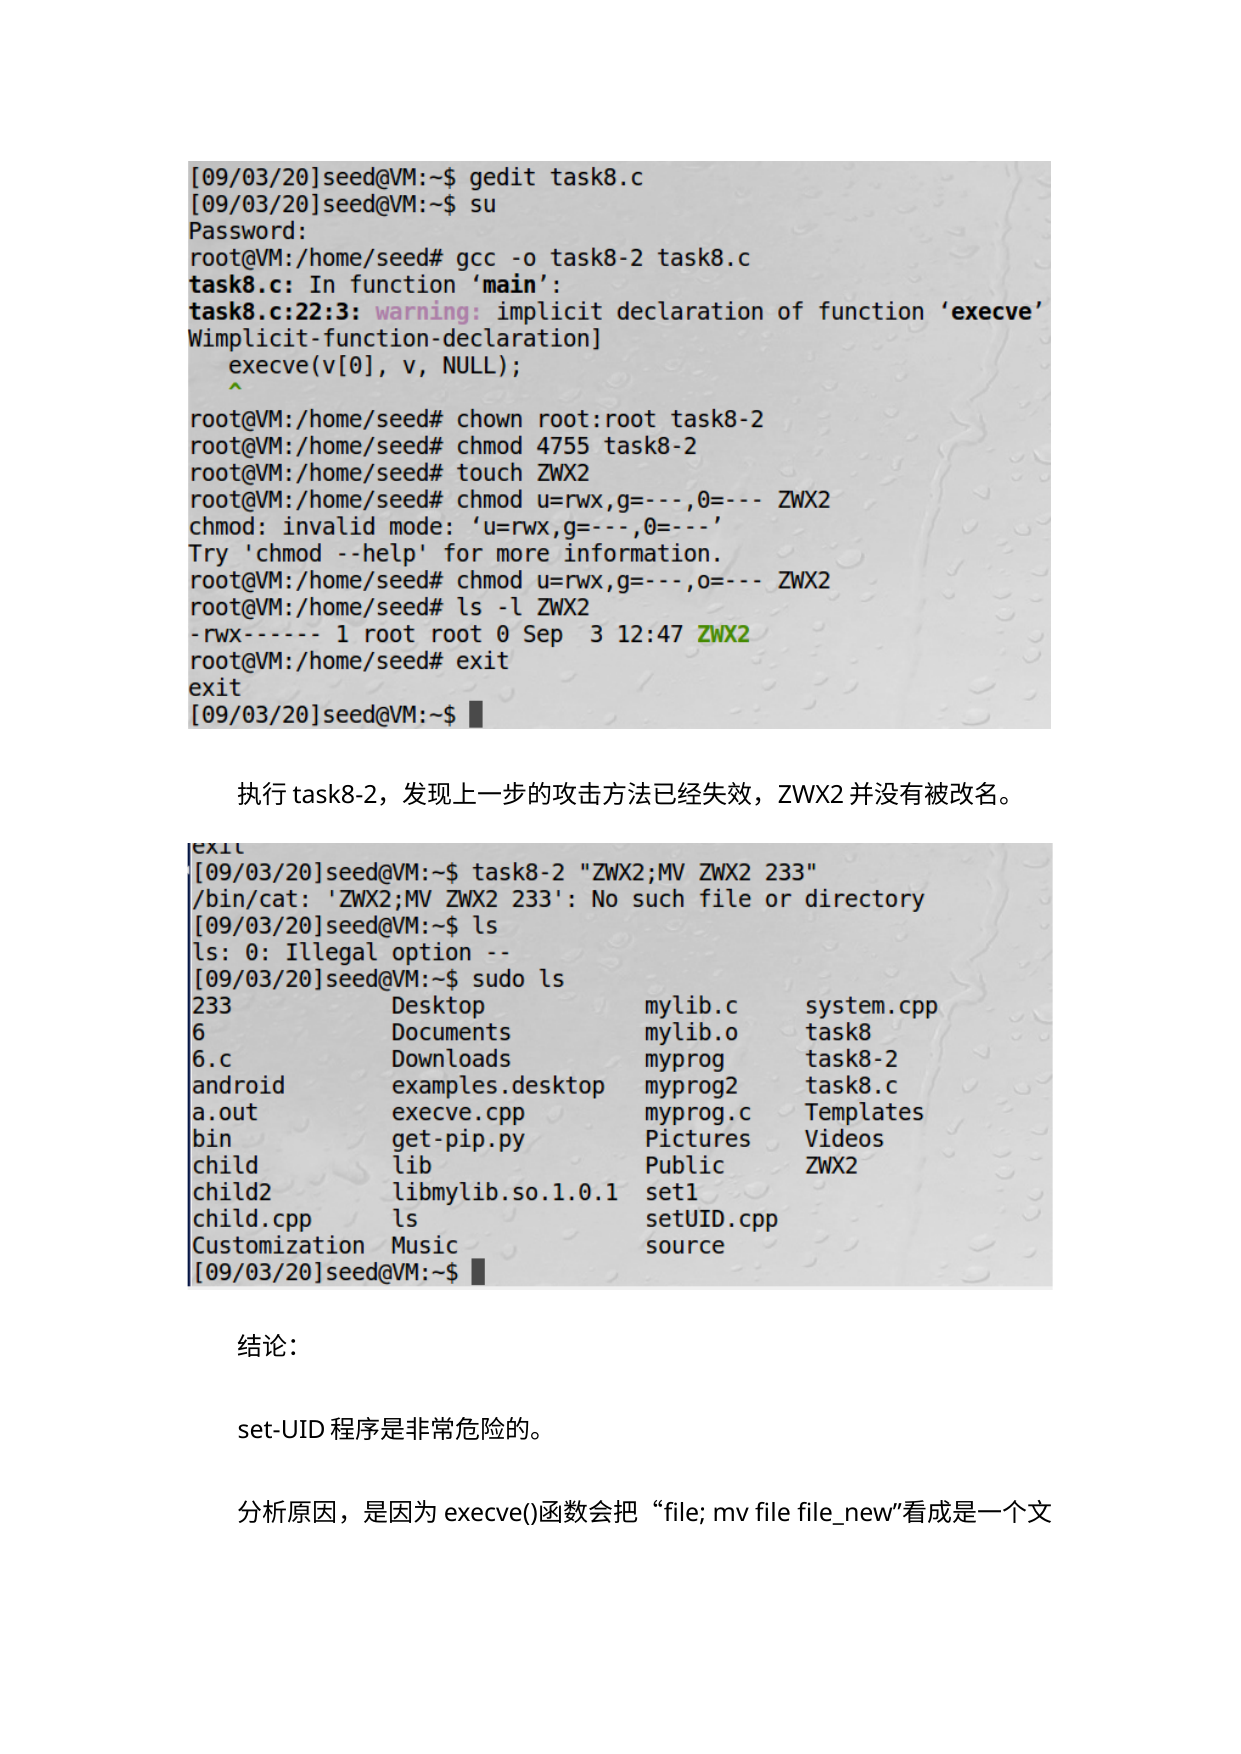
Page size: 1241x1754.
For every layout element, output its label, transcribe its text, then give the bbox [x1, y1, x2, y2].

text set-UID程序是非常危险的。 [187, 1395, 1053, 1460]
picture [187, 843, 1053, 1290]
text 结论： [187, 1312, 1053, 1377]
text 执行task8-2，发现上一步的攻击方法已经失效，ZWX2并没有被改名。 [187, 760, 1053, 825]
picture [187, 161, 1051, 729]
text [187, 1478, 1053, 1543]
